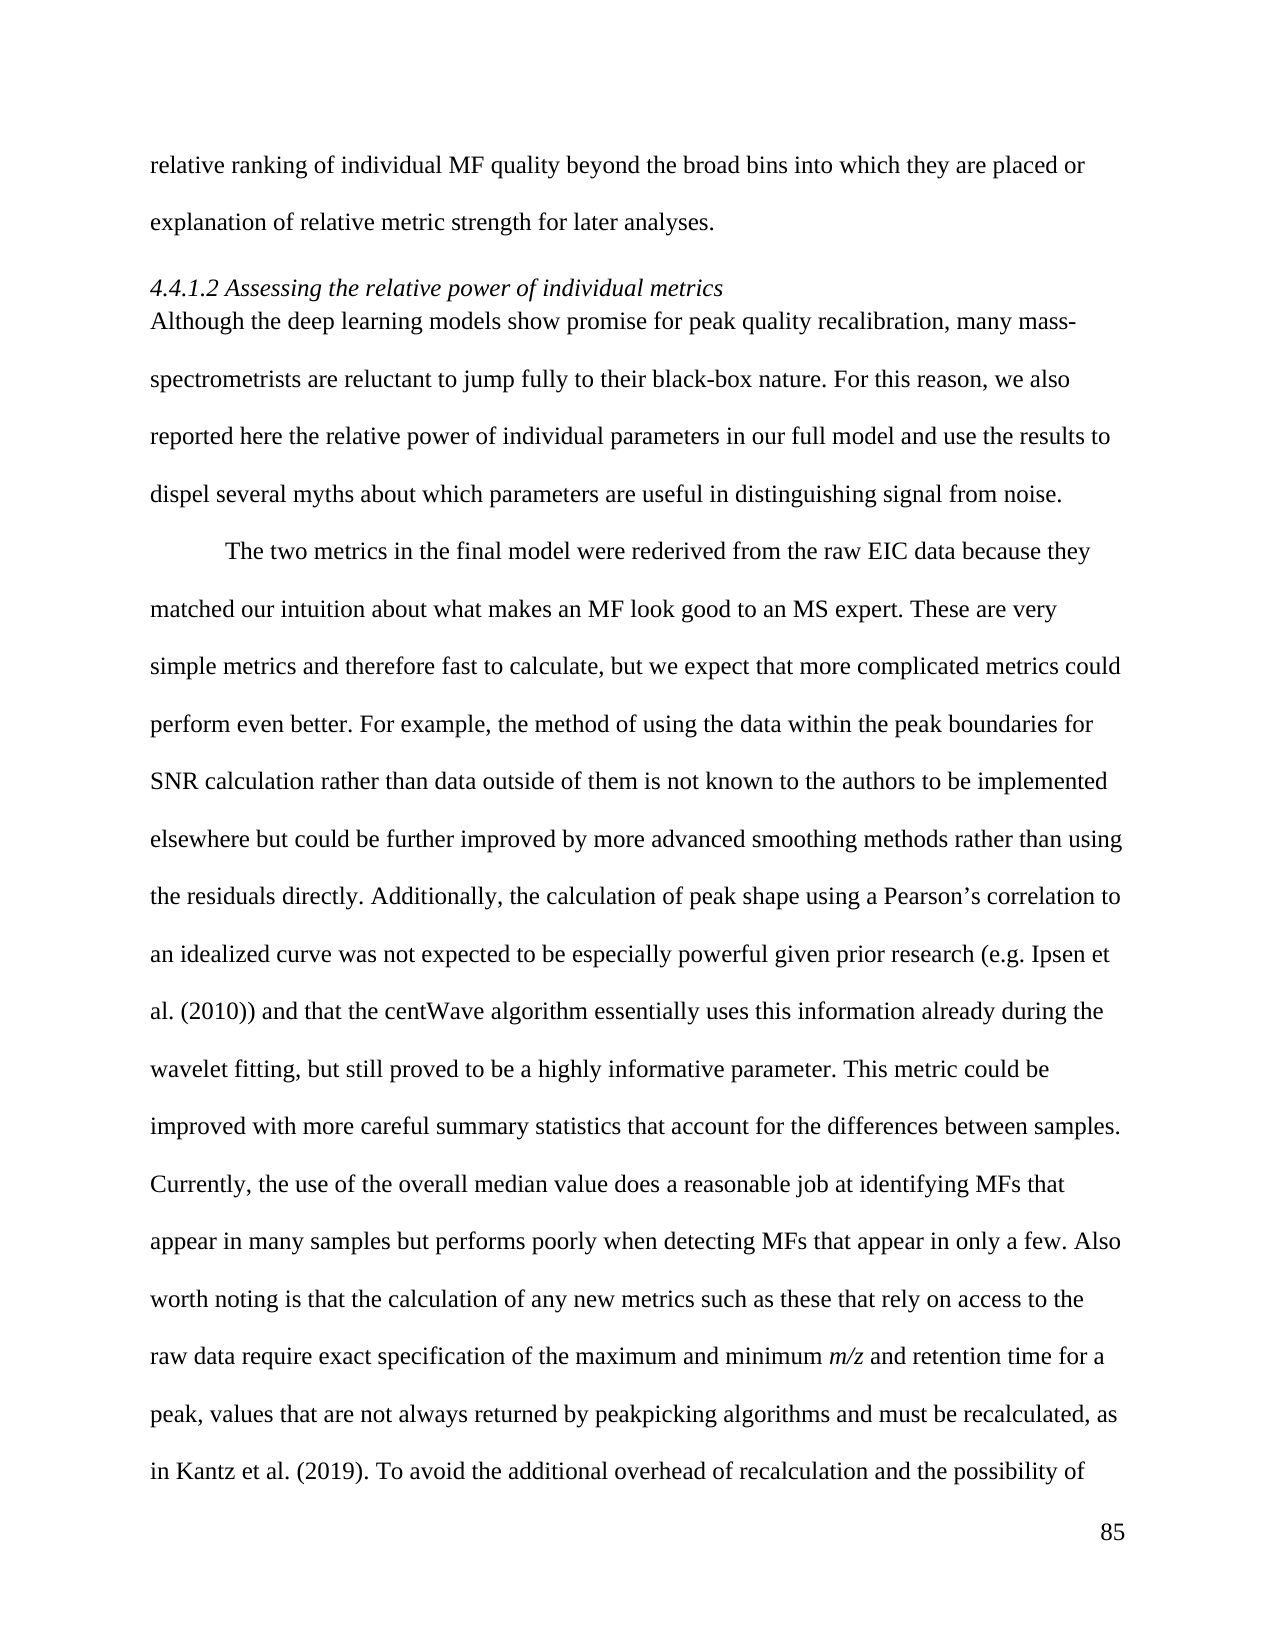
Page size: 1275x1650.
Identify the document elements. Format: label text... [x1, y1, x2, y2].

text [150, 536, 1125, 1485]
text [150, 150, 1125, 236]
text Although the deep learning models show promise for peak quality recalibration, many mass-spectrometrists are reluctant to jump fully to their black-box nature. For this reason, we also reported here the relative power of individual parameters in our full model and use the results to dispel several myths about which parameters are useful in distinguishing signal from noise. [150, 306, 1125, 507]
subtitle 4.4.1.2 Assessing the relative power of individual metrics [150, 273, 1125, 302]
